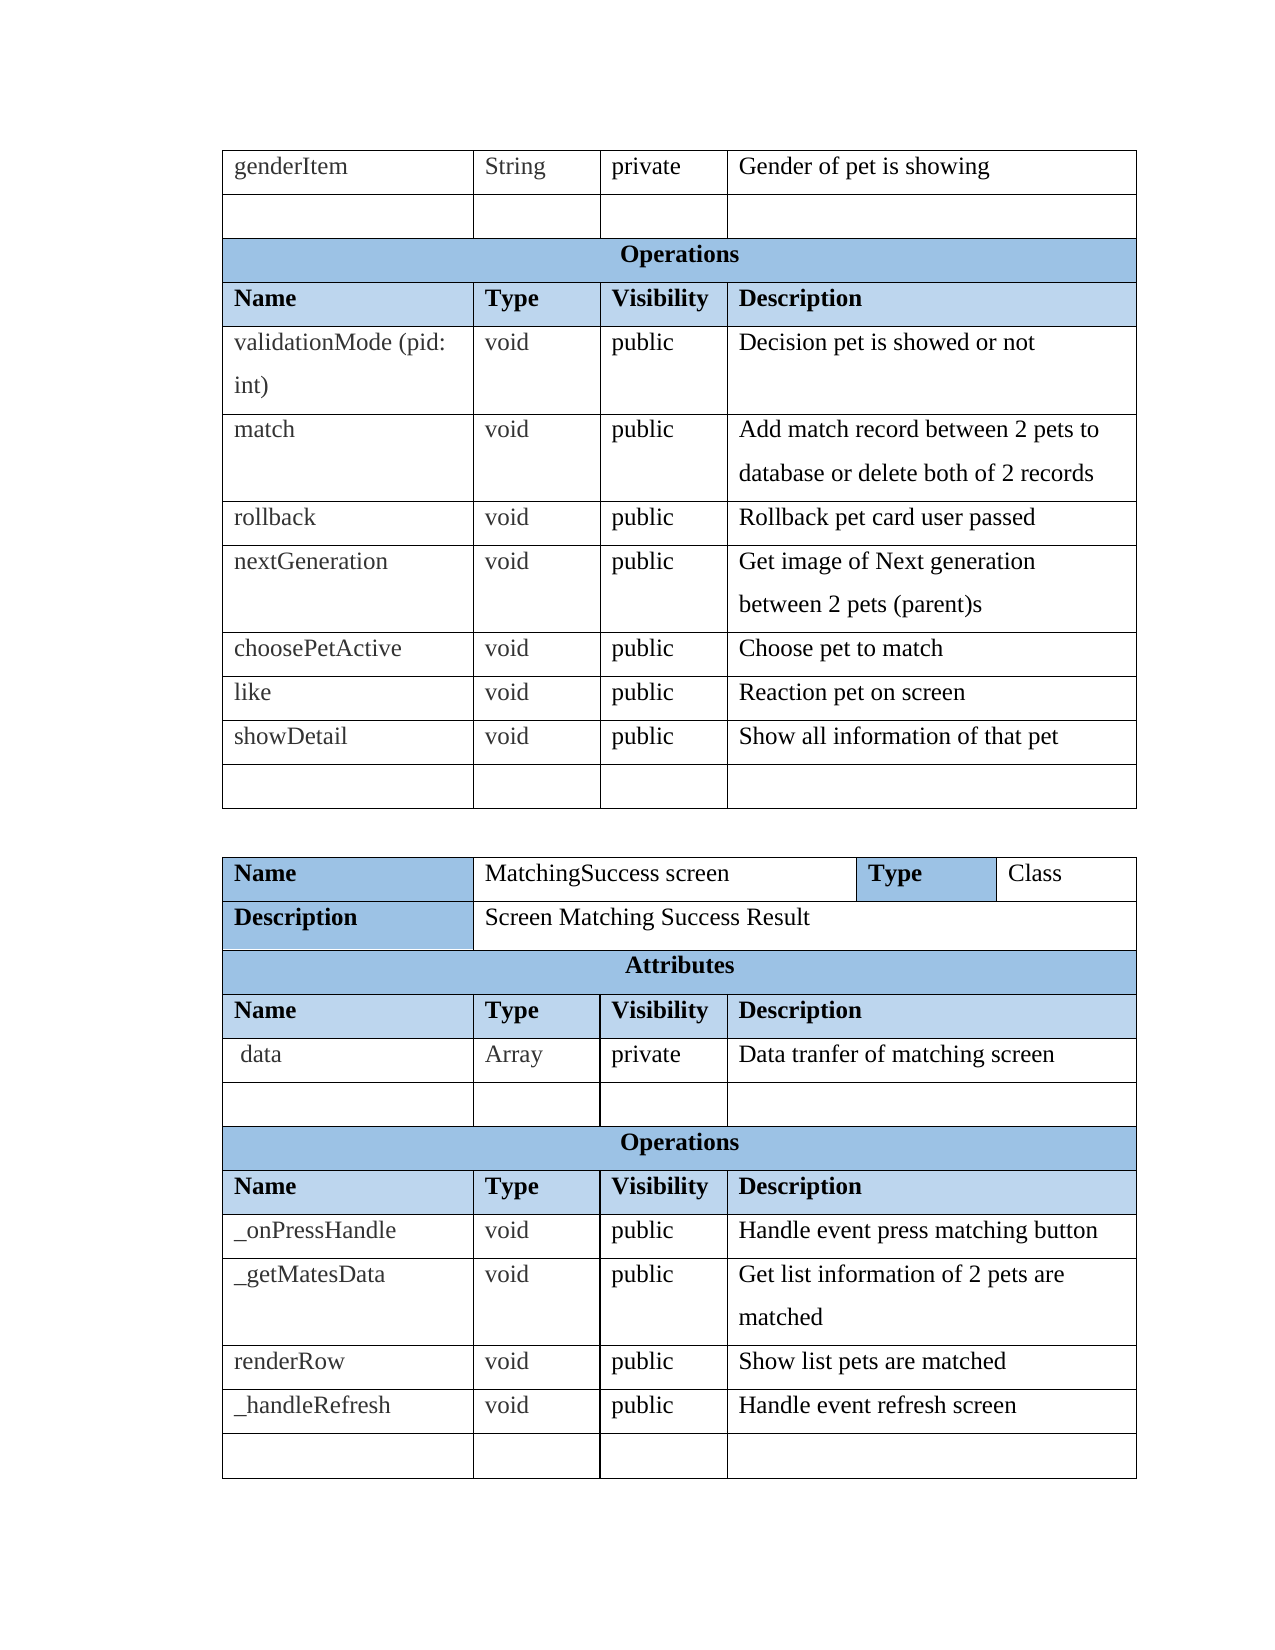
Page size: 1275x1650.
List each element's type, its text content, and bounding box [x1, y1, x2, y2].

table_cell Name [223, 995, 473, 1038]
table_header MatchingSuccess screen [474, 858, 856, 901]
table_cell data [223, 1039, 473, 1082]
table_cell [474, 195, 600, 238]
table_cell Handle event press matching button [728, 1215, 1136, 1258]
table_cell [223, 765, 473, 808]
table_cell Operations [223, 239, 1136, 282]
table_cell void [474, 633, 600, 676]
table_cell Show list pets are matched [728, 1346, 1136, 1389]
table_cell Visibility [601, 995, 727, 1038]
table_cell void [474, 1259, 599, 1345]
table_cell [474, 765, 600, 808]
table_cell [474, 1083, 599, 1126]
table_cell [728, 765, 1136, 808]
table_cell public [601, 1259, 727, 1345]
table_header Name [223, 858, 473, 901]
table_cell match [223, 415, 473, 501]
table_cell [728, 195, 1136, 238]
table_cell public [601, 546, 727, 632]
table_cell Type [474, 283, 600, 326]
table_cell renderRow [223, 1346, 473, 1389]
table_cell void [474, 1346, 599, 1389]
table_cell void [474, 502, 600, 545]
table_cell [601, 765, 727, 808]
table_cell [223, 1434, 473, 1477]
table_cell Attributes [223, 951, 1136, 994]
table_cell Description [728, 1171, 1136, 1214]
table_cell Gender of pet is showing [728, 151, 1136, 194]
table_cell Screen Matching Success Result [474, 902, 1136, 949]
table_cell rollback [223, 502, 473, 545]
table_cell public [601, 1390, 727, 1433]
table_cell public [601, 1346, 727, 1389]
table_cell Description [728, 283, 1136, 326]
table_cell [223, 195, 473, 238]
table_cell Array [474, 1039, 599, 1082]
table_cell Handle event refresh screen [728, 1390, 1136, 1433]
table_cell Type [474, 995, 599, 1038]
table_cell Get image of Next generation between 2 pets (parent)s [728, 546, 1136, 632]
table_cell choosePetActive [223, 633, 473, 676]
table_cell public [601, 677, 727, 720]
table_cell Rollback pet card user passed [728, 502, 1136, 545]
table_cell Name [223, 1171, 473, 1214]
table_cell nextGeneration [223, 546, 473, 632]
table_cell [728, 1083, 1136, 1126]
table_cell Description [223, 902, 473, 949]
table_cell showDetail [223, 721, 473, 764]
table_cell void [474, 1215, 599, 1258]
table_cell private [601, 151, 727, 194]
table_cell Operations [223, 1127, 1136, 1170]
table_header Type [857, 858, 996, 901]
table_cell public [601, 502, 727, 545]
table_cell void [474, 677, 600, 720]
table_cell void [474, 327, 600, 413]
table_cell void [474, 415, 600, 501]
table_cell public [601, 633, 727, 676]
table_cell Type [474, 1171, 599, 1214]
table_cell _onPressHandle [223, 1215, 473, 1258]
table_cell public [601, 1215, 727, 1258]
table_cell Name [223, 283, 473, 326]
table_cell void [474, 546, 600, 632]
table_cell [728, 1434, 1136, 1477]
table_cell public [601, 721, 727, 764]
table_cell Show all information of that pet [728, 721, 1136, 764]
table_cell Reaction pet on screen [728, 677, 1136, 720]
table_cell Get list information of 2 pets are matched [728, 1259, 1136, 1345]
table_cell Add match record between 2 pets to database or delete both of 2 records [728, 415, 1136, 501]
table_cell like [223, 677, 473, 720]
table_cell Decision pet is showed or not [728, 327, 1136, 413]
table_cell _handleRefresh [223, 1390, 473, 1433]
table_cell Visibility [601, 1171, 727, 1214]
table_cell [601, 195, 727, 238]
table_cell [601, 1083, 727, 1126]
table_cell public [601, 327, 727, 413]
table_cell Description [728, 995, 1136, 1038]
table_cell validationMode (pid: int) [223, 327, 473, 413]
table_cell [601, 1434, 727, 1477]
table_cell void [474, 1390, 599, 1433]
table_cell _getMatesData [223, 1259, 473, 1345]
table_cell Choose pet to match [728, 633, 1136, 676]
table_cell [223, 1083, 473, 1126]
table_cell public [601, 415, 727, 501]
table_cell private [601, 1039, 727, 1082]
table_cell void [474, 721, 600, 764]
table_cell Visibility [601, 283, 727, 326]
table_cell genderItem [223, 151, 473, 194]
table_header Class [997, 858, 1136, 901]
table_cell Data tranfer of matching screen [728, 1039, 1136, 1082]
table_cell [474, 1434, 599, 1477]
table_cell String [474, 151, 600, 194]
